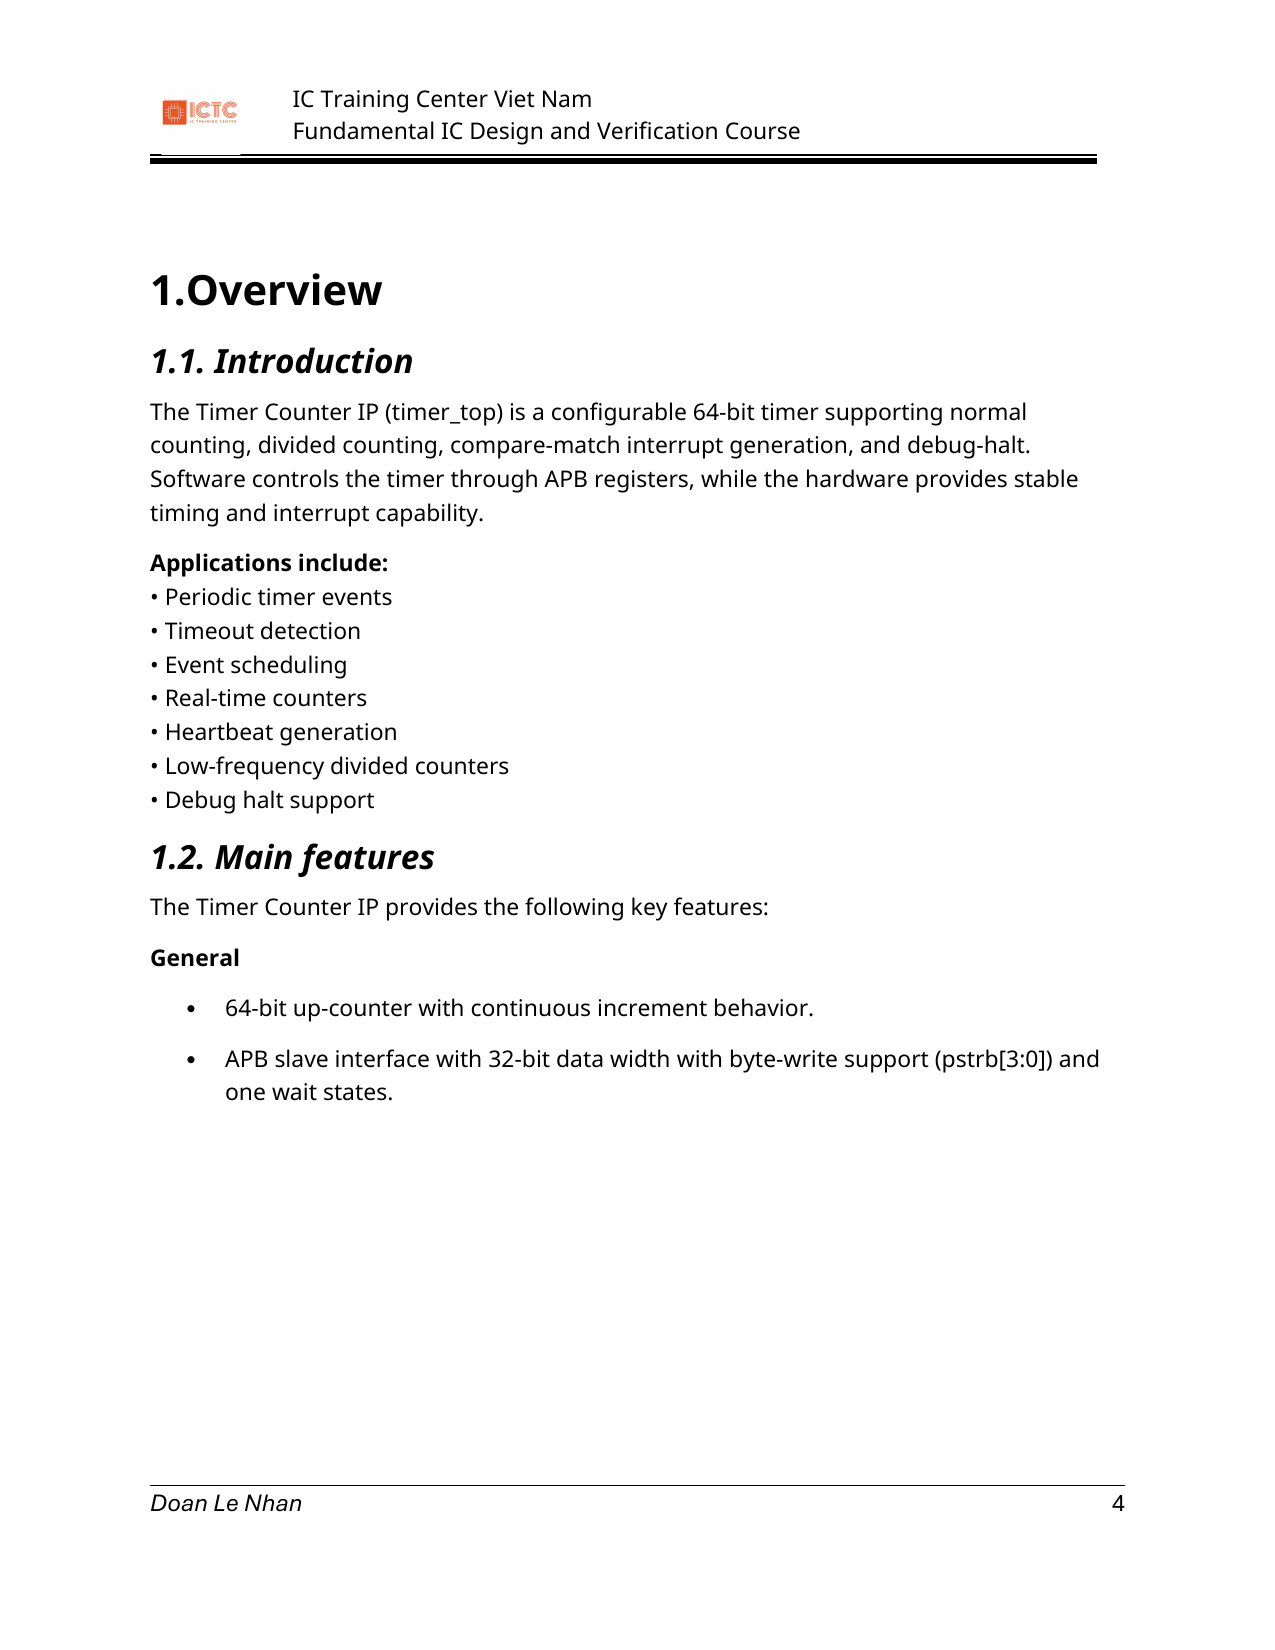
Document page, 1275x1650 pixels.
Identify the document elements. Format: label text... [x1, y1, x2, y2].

text The Timer Counter IP (timer_top) is a configurable 64-bit timer supporting normal counting, divided counting, compare-match interrupt generation, and debug-halt. Software controls the timer through APB registers, while the hardware provides stable timing and interrupt capability. [150, 396, 1125, 528]
picture [161, 75, 241, 155]
subtitle 1.Overview [150, 260, 1125, 317]
text The Timer Counter IP provides the following key features: [150, 891, 1125, 922]
text General [150, 942, 1125, 973]
list APB slave interface with 32-bit data width with byte-write support (pstrb[3:0]) and one wait states. [187, 1042, 1125, 1107]
list 64-bit up-counter with continuous increment behavior. [187, 992, 1125, 1023]
text Applications include: • Periodic timer events • Timeout detection • Event scheduling • Real-time counters • Heartbeat generation • Low-frequency divided counters • Debug halt support [150, 547, 1125, 815]
